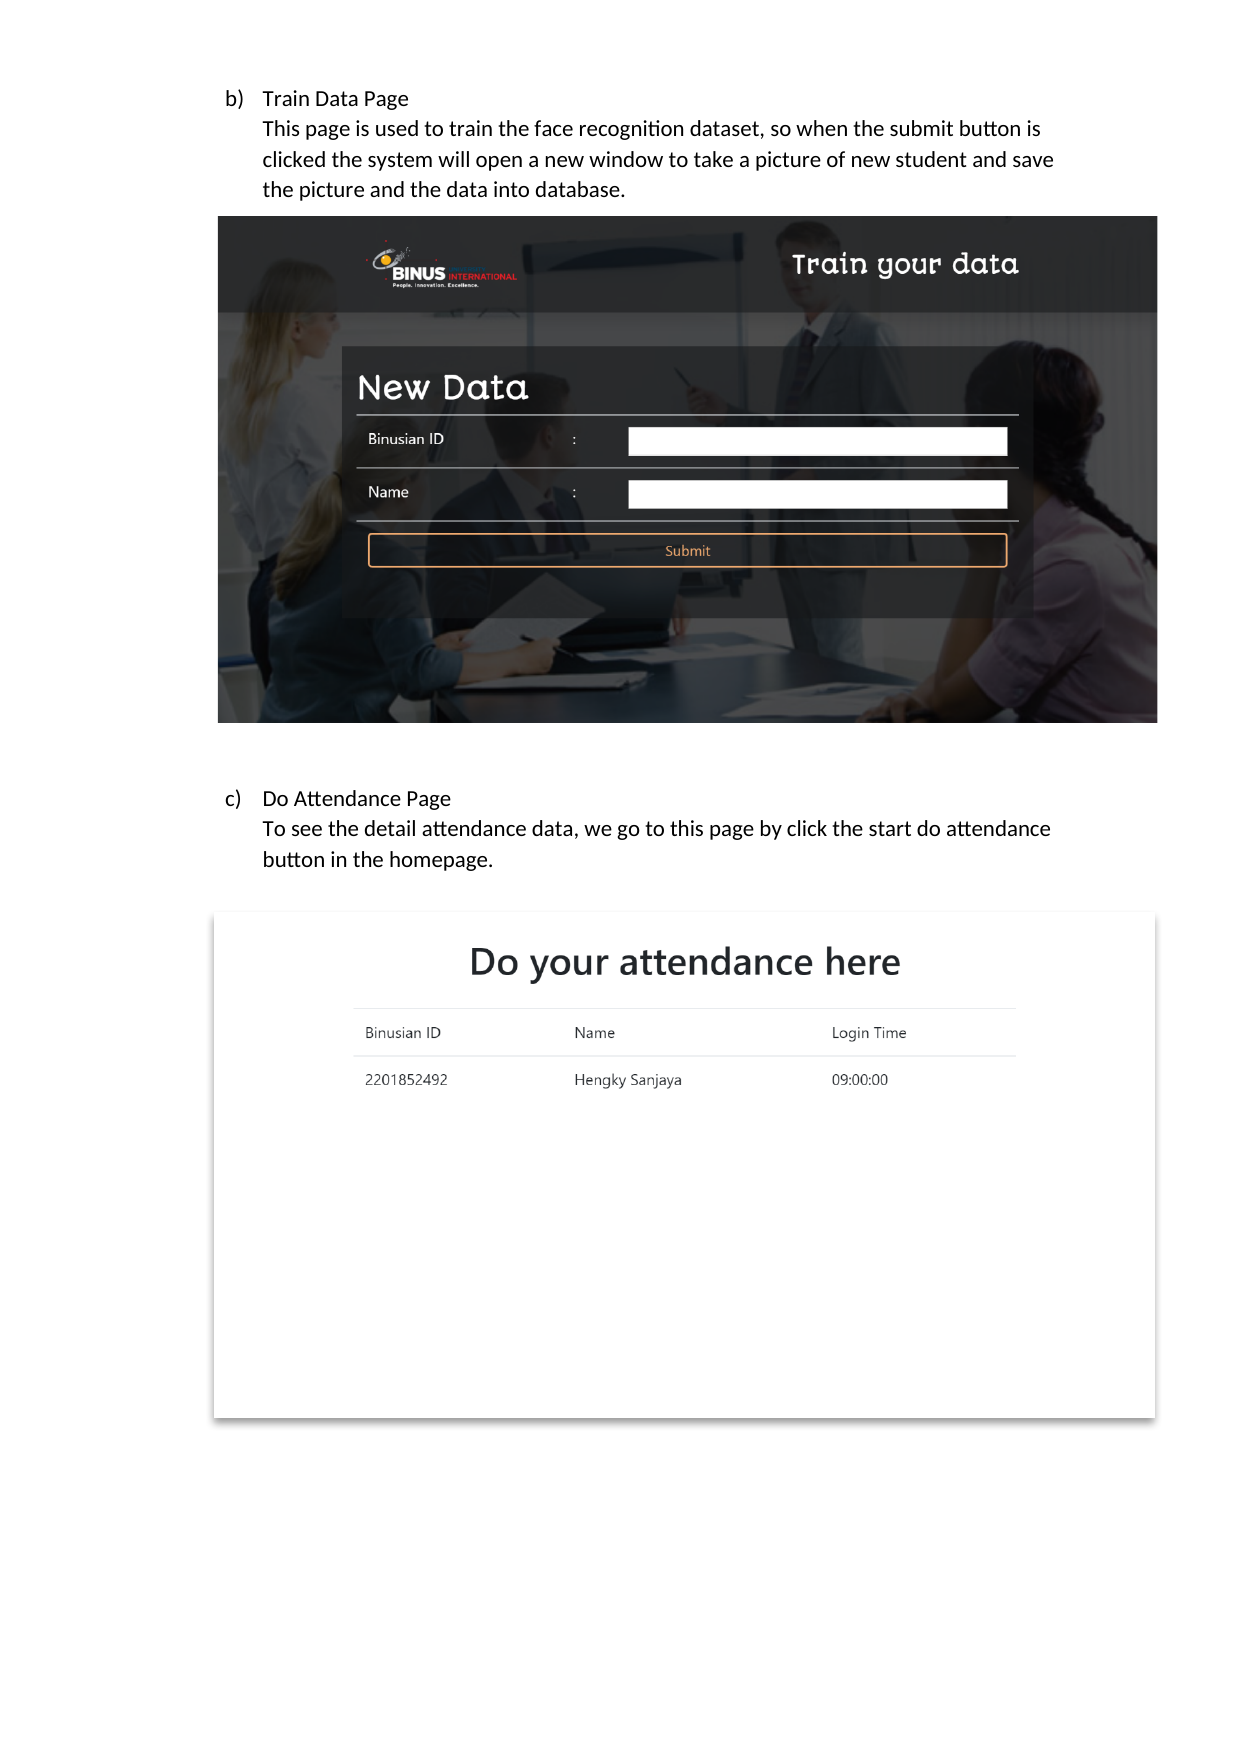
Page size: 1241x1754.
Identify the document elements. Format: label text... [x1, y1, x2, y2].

list To see the detail attendance data, we go to this page by click the start do attendance button in the homepage. [262, 814, 1090, 873]
picture [217, 216, 1158, 723]
list Do Attendance Page [225, 784, 1090, 812]
list Train Data Page [225, 84, 1090, 112]
list This page is used to train the face recognition dataset, so when the submit button is clicked the system will open a new window to take a picture of new student and save the picture and the data into database. [262, 114, 1090, 203]
picture [214, 912, 1155, 1418]
